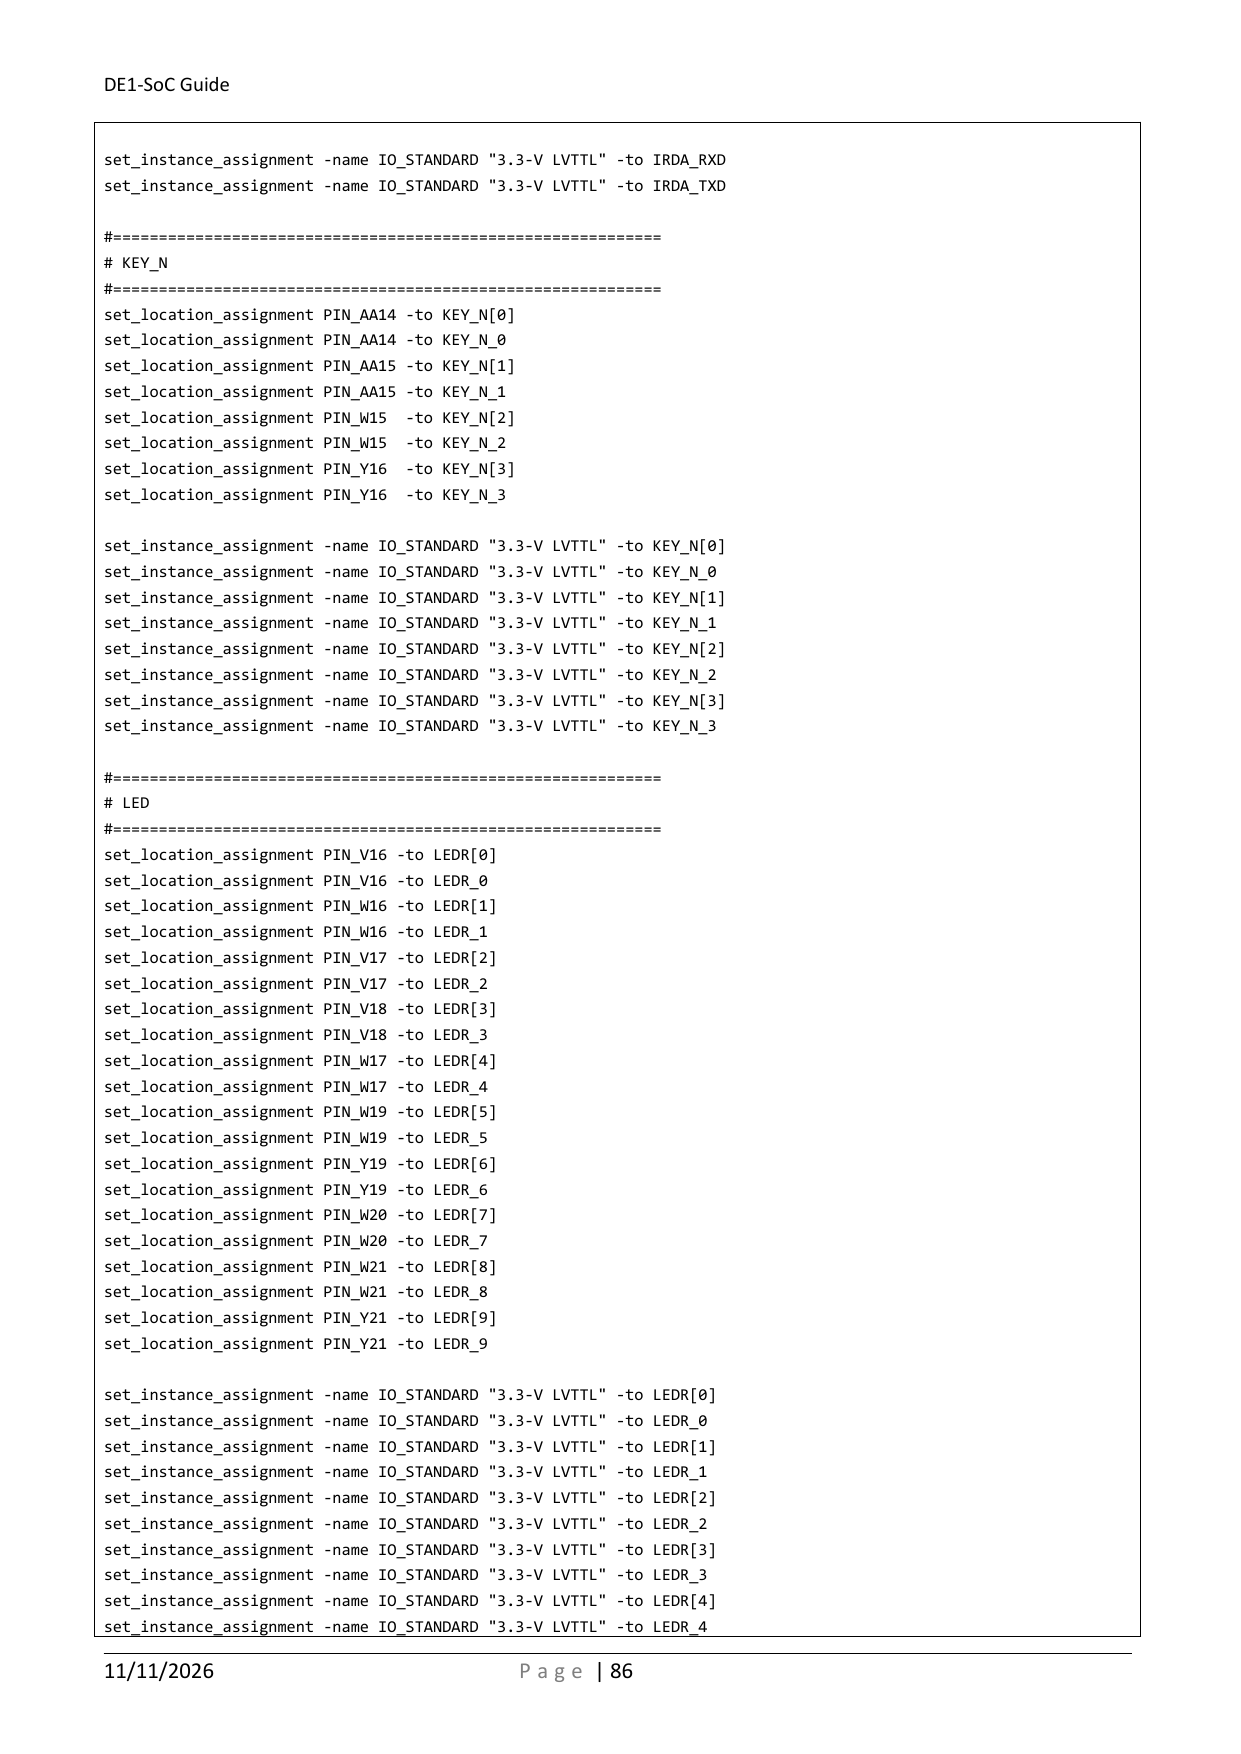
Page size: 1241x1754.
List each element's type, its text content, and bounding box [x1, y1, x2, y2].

text set_location_assignment PIN_W16 -to LEDR_1 [95, 919, 1140, 942]
text set_location_assignment PIN_Y16 -to KEY_N[3] [95, 456, 1140, 479]
text set_instance_assignment -name IO_STANDARD "3.3-V LVTTL" -to KEY_N[0] [95, 533, 1140, 556]
text set_location_assignment PIN_W15 -to KEY_N[2] [95, 405, 1140, 427]
text set_location_assignment PIN_V16 -to LEDR_0 [95, 868, 1140, 890]
text set_instance_assignment -name IO_STANDARD "3.3-V LVTTL" -to IRDA_TXD [95, 173, 1140, 196]
text set_location_assignment PIN_V17 -to LEDR[2] [95, 945, 1140, 968]
text set_instance_assignment -name IO_STANDARD "3.3-V LVTTL" -to KEY_N_2 [95, 662, 1140, 684]
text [95, 224, 1140, 247]
text set_instance_assignment -name IO_STANDARD "3.3-V LVTTL" -to KEY_N_1 [95, 611, 1140, 633]
text set_location_assignment PIN_W20 -to LEDR[7] [95, 1202, 1140, 1225]
text #============================================================ [95, 276, 1140, 299]
text set_instance_assignment -name IO_STANDARD "3.3-V LVTTL" -to LEDR_4 [95, 1614, 1140, 1636]
text set_location_assignment PIN_W17 -to LEDR_4 [95, 1074, 1140, 1096]
text set_location_assignment PIN_V16 -to LEDR[0] [95, 842, 1140, 865]
text set_instance_assignment -name IO_STANDARD "3.3-V LVTTL" -to LEDR[1] [95, 1434, 1140, 1456]
text set_location_assignment PIN_V18 -to LEDR[3] [95, 996, 1140, 1019]
text set_instance_assignment -name IO_STANDARD "3.3-V LVTTL" -to LEDR[0] [95, 1382, 1140, 1405]
text set_instance_assignment -name IO_STANDARD "3.3-V LVTTL" -to KEY_N_0 [95, 559, 1140, 582]
text set_location_assignment PIN_AA15 -to KEY_N[1] [95, 353, 1140, 376]
text #============================================================ [95, 816, 1140, 839]
text set_location_assignment PIN_Y19 -to LEDR[6] [95, 1151, 1140, 1173]
text set_instance_assignment -name IO_STANDARD "3.3-V LVTTL" -to KEY_N[1] [95, 585, 1140, 607]
text #============================================================ [95, 765, 1140, 787]
text set_instance_assignment -name IO_STANDARD "3.3-V LVTTL" -to LEDR_1 [95, 1459, 1140, 1482]
text set_location_assignment PIN_V18 -to LEDR_3 [95, 1022, 1140, 1045]
text # LED [95, 791, 1140, 813]
text set_instance_assignment -name IO_STANDARD "3.3-V LVTTL" -to KEY_N[3] [95, 688, 1140, 710]
text set_location_assignment PIN_W21 -to LEDR_8 [95, 1279, 1140, 1302]
text set_instance_assignment -name IO_STANDARD "3.3-V LVTTL" -to LEDR_0 [95, 1408, 1140, 1431]
text set_instance_assignment -name IO_STANDARD "3.3-V LVTTL" -to IRDA_RXD [95, 147, 1140, 170]
text set_location_assignment PIN_Y21 -to LEDR[9] [95, 1305, 1140, 1328]
text set_location_assignment PIN_W15 -to KEY_N_2 [95, 430, 1140, 453]
text set_location_assignment PIN_W21 -to LEDR[8] [95, 1254, 1140, 1276]
text set_instance_assignment -name IO_STANDARD "3.3-V LVTTL" -to KEY_N_3 [95, 713, 1140, 736]
text set_instance_assignment -name IO_STANDARD "3.3-V LVTTL" -to LEDR[3] [95, 1537, 1140, 1559]
text set_location_assignment PIN_W19 -to LEDR_5 [95, 1125, 1140, 1148]
text # KEY_N [95, 250, 1140, 273]
text set_location_assignment PIN_AA14 -to KEY_N[0] [95, 302, 1140, 324]
text set_instance_assignment -name IO_STANDARD "3.3-V LVTTL" -to KEY_N[2] [95, 636, 1140, 659]
text set_location_assignment PIN_Y16 -to KEY_N_3 [95, 482, 1140, 504]
text set_instance_assignment -name IO_STANDARD "3.3-V LVTTL" -to LEDR_2 [95, 1511, 1140, 1534]
text set_instance_assignment -name IO_STANDARD "3.3-V LVTTL" -to LEDR[4] [95, 1588, 1140, 1611]
text set_location_assignment PIN_AA14 -to KEY_N_0 [95, 327, 1140, 350]
text set_location_assignment PIN_W19 -to LEDR[5] [95, 1099, 1140, 1122]
text set_instance_assignment -name IO_STANDARD "3.3-V LVTTL" -to LEDR[2] [95, 1485, 1140, 1508]
text set_location_assignment PIN_W20 -to LEDR_7 [95, 1228, 1140, 1251]
text set_location_assignment PIN_W17 -to LEDR[4] [95, 1048, 1140, 1071]
text set_location_assignment PIN_Y19 -to LEDR_6 [95, 1177, 1140, 1199]
text set_location_assignment PIN_AA15 -to KEY_N_1 [95, 379, 1140, 402]
text set_location_assignment PIN_Y21 -to LEDR_9 [95, 1331, 1140, 1353]
text set_location_assignment PIN_V17 -to LEDR_2 [95, 971, 1140, 993]
text set_instance_assignment -name IO_STANDARD "3.3-V LVTTL" -to LEDR_3 [95, 1562, 1140, 1585]
text set_location_assignment PIN_W16 -to LEDR[1] [95, 893, 1140, 916]
